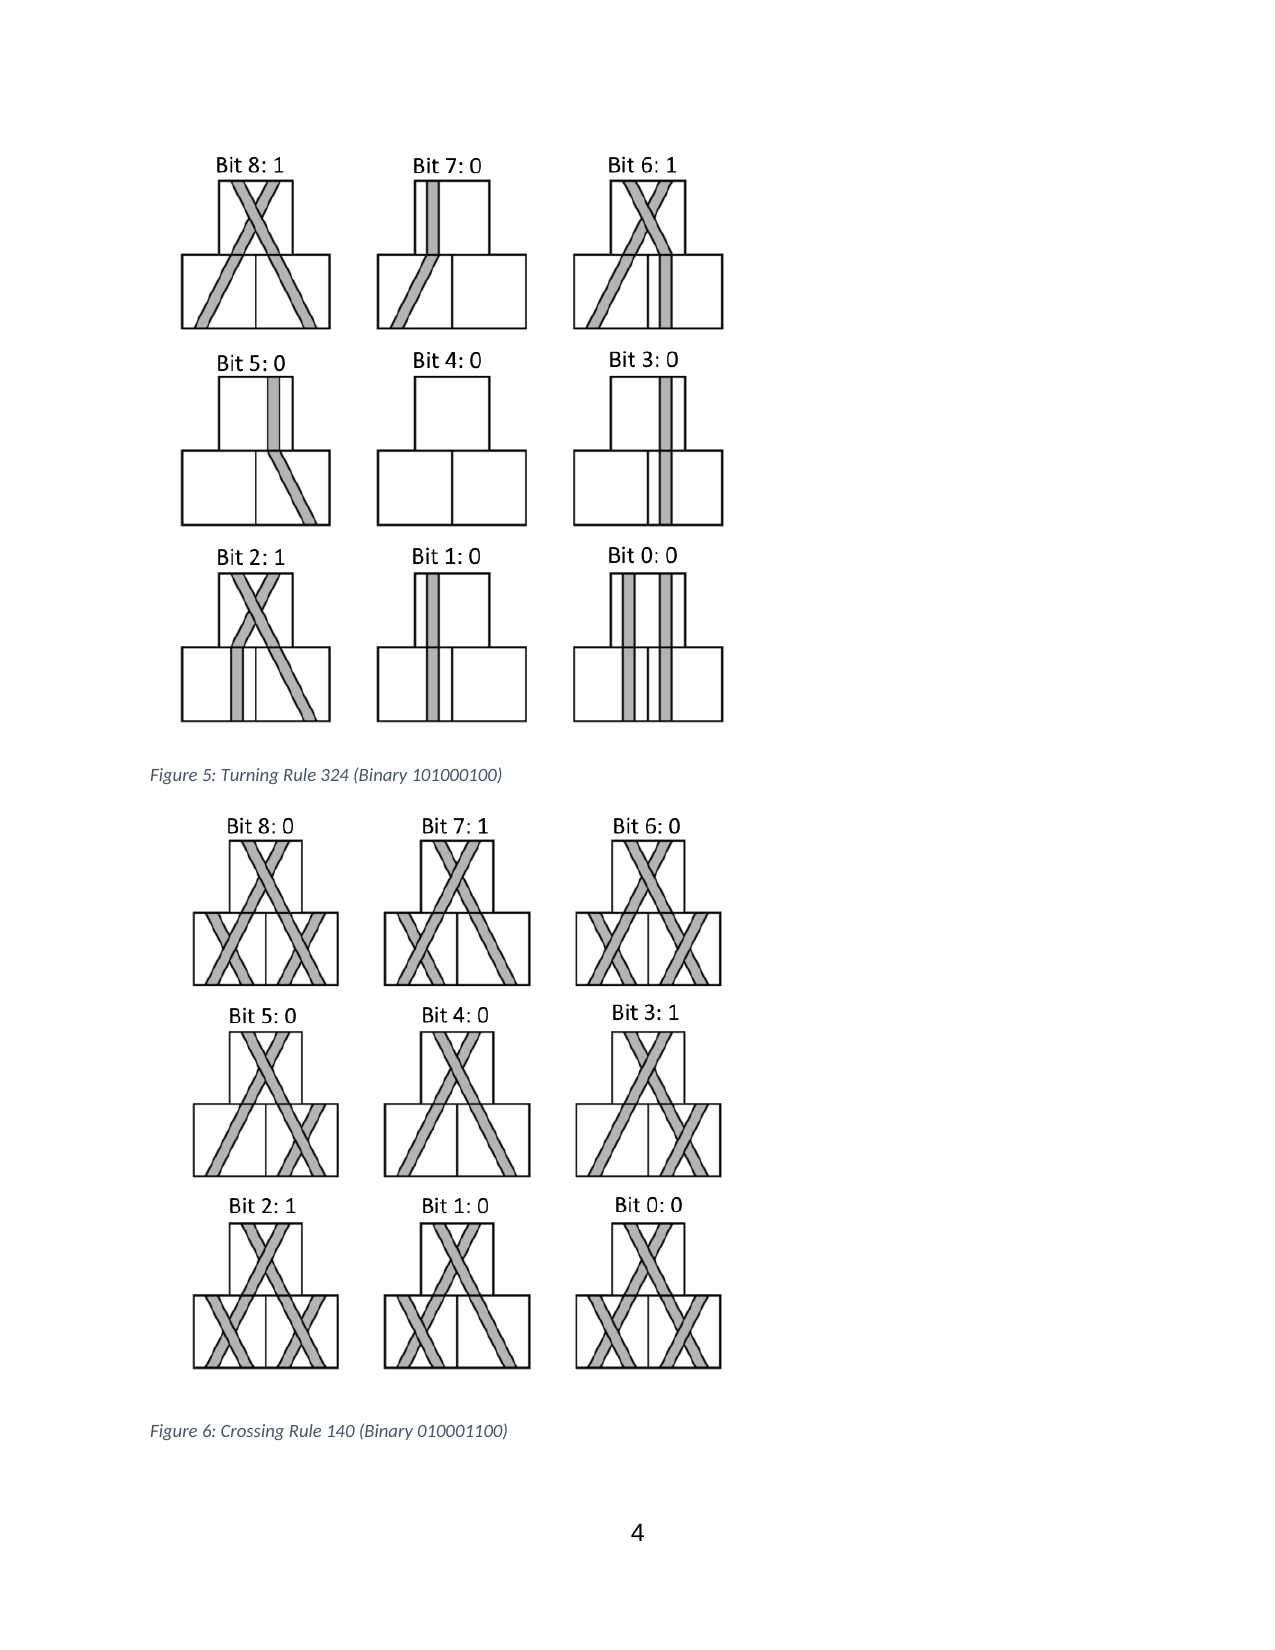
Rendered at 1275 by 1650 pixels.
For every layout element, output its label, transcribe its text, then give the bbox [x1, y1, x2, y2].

picture [150, 150, 762, 744]
picture [150, 806, 763, 1401]
